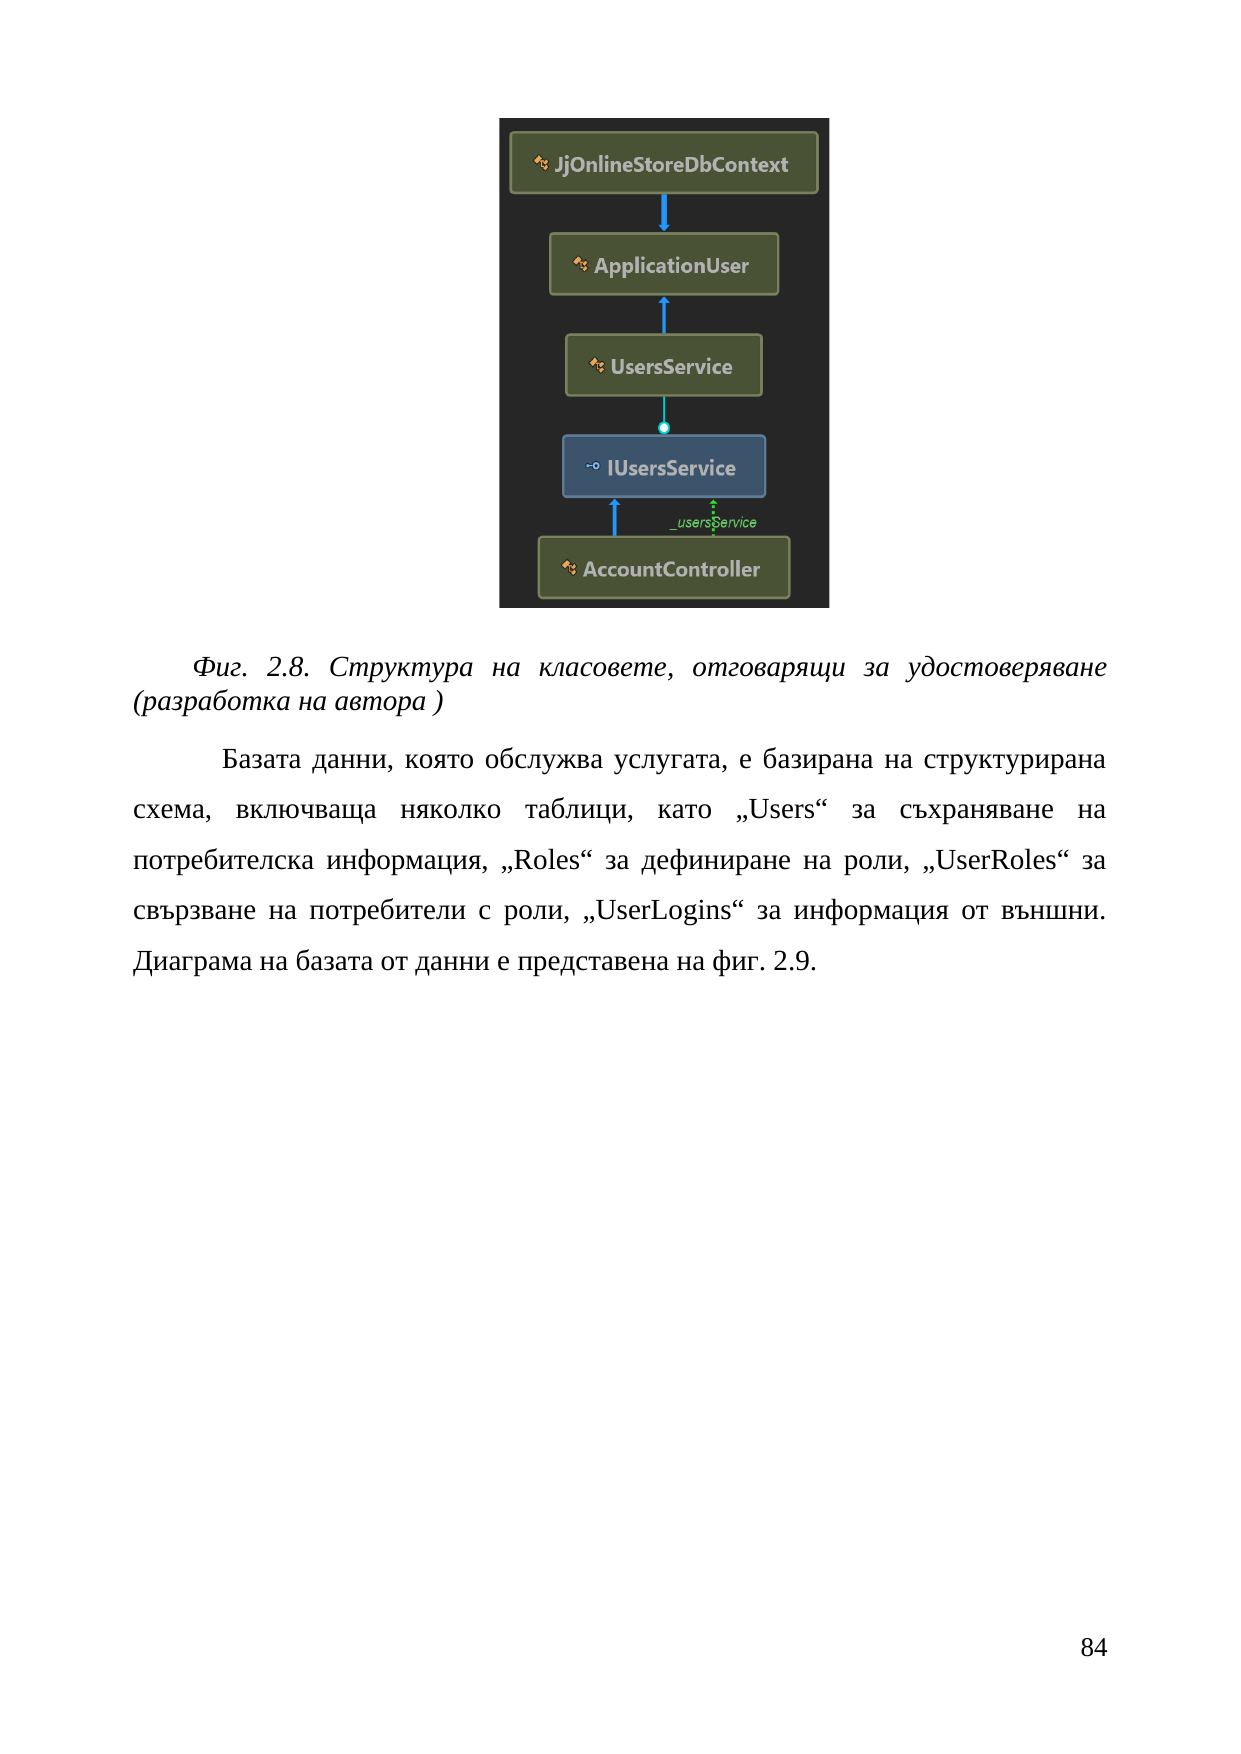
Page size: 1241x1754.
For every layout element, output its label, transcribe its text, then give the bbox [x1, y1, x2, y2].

title Фиг. 2.8. Структура на класовете, отговарящи за удостоверяване (разработка на автора ) [133, 649, 1107, 716]
text Базата данни, която обслужва услугата, е базирана на структурирана схема, включваща няколко таблици, като „Users“ за съхраняване на потребителска информация, „Roles“ за дефиниране на роли, „UserRoles“ за свързване на потребители с роли, „UserLogins“ за информация от външни. Диаграма на базата от данни e представена на фиг. 2.9. [133, 741, 1107, 976]
picture [499, 118, 830, 608]
